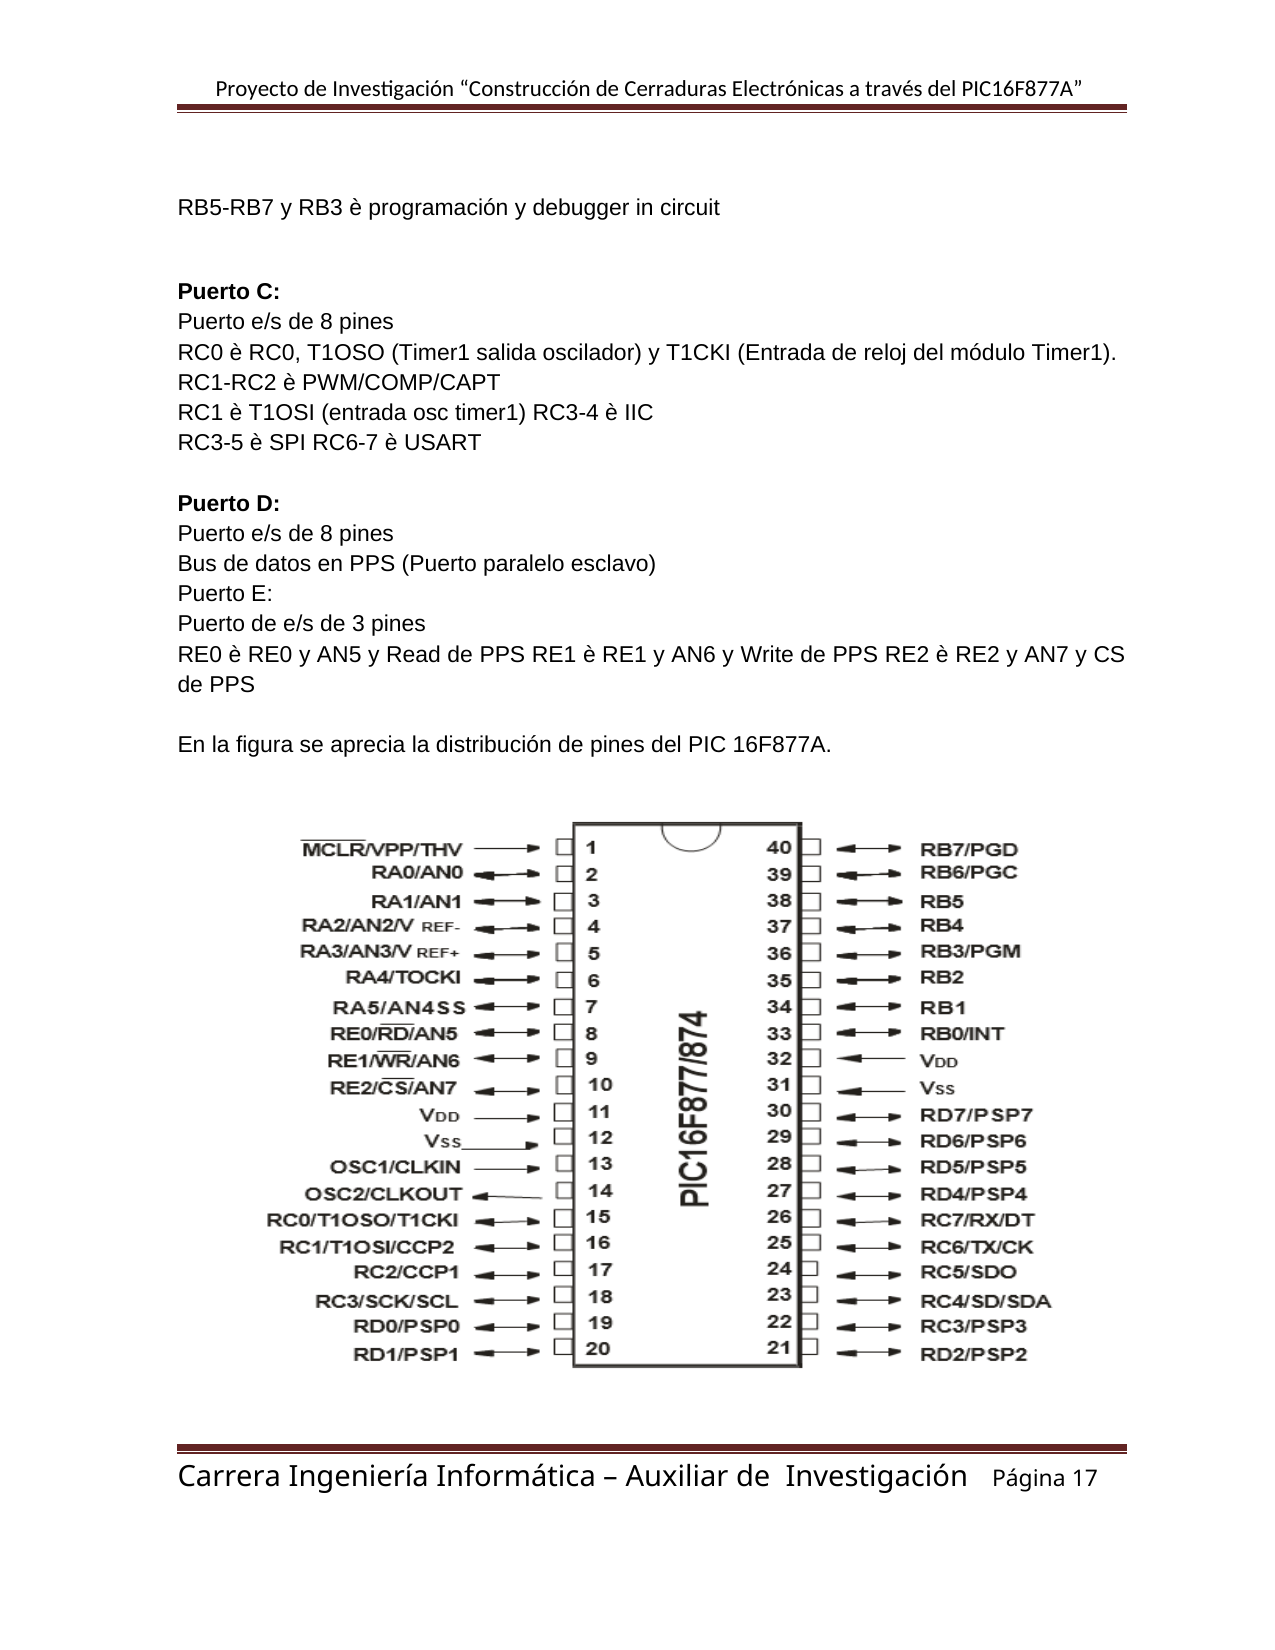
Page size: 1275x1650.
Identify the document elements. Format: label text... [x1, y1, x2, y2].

text En la figura se aprecia la distribución de pines del PIC 16F877A. [177, 731, 1127, 758]
text RC1 è T1OSI (entrada osc timer1) RC3-4 è IIC [177, 399, 1127, 425]
text RB5-RB7 y RB3 è programación y debugger in circuit [177, 194, 1127, 220]
text Puerto de e/s de 3 pines [177, 610, 1127, 637]
text Puerto C: [177, 278, 1127, 304]
text Puerto e/s de 8 pines [177, 308, 1127, 335]
text Puerto E: [177, 580, 1127, 607]
text Puerto D: [177, 489, 1127, 516]
picture [249, 815, 1056, 1374]
text RC0 è RC0, T1OSO (Timer1 salida oscilador) y T1CKI (Entrada de reloj del módulo Timer1). [177, 338, 1127, 365]
text Puerto e/s de 8 pines [177, 520, 1127, 546]
text RC1-RC2 è PWM/COMP/CAPT [177, 369, 1127, 395]
text Bus de datos en PPS (Puerto paralelo esclavo) [177, 550, 1127, 576]
text RE0 è RE0 y AN5 y Read de PPS RE1 è RE1 y AN6 y Write de PPS RE2 è RE2 y AN7 y CS de PPS [177, 641, 1127, 697]
text RC3-5 è SPI RC6-7 è USART [177, 429, 1127, 456]
